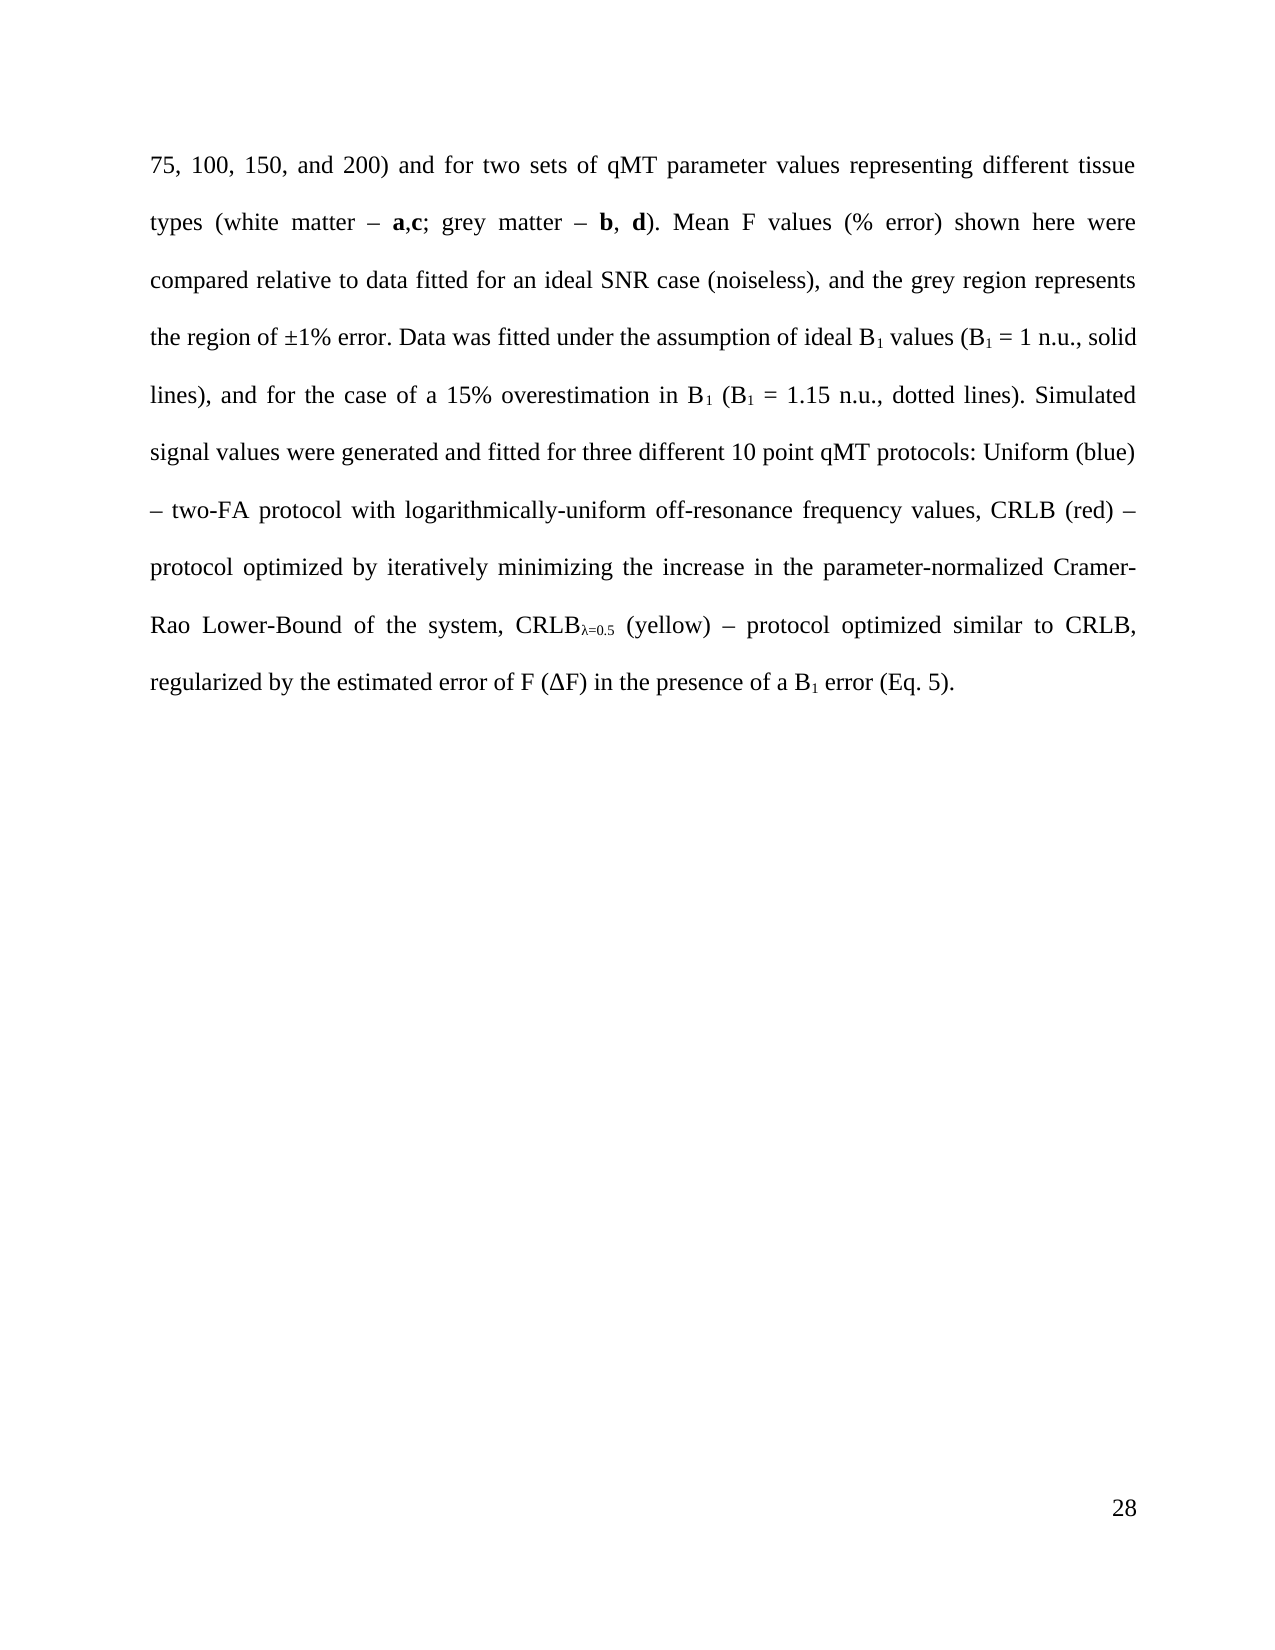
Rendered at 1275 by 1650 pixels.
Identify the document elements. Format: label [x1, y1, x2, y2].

text [150, 150, 1137, 696]
